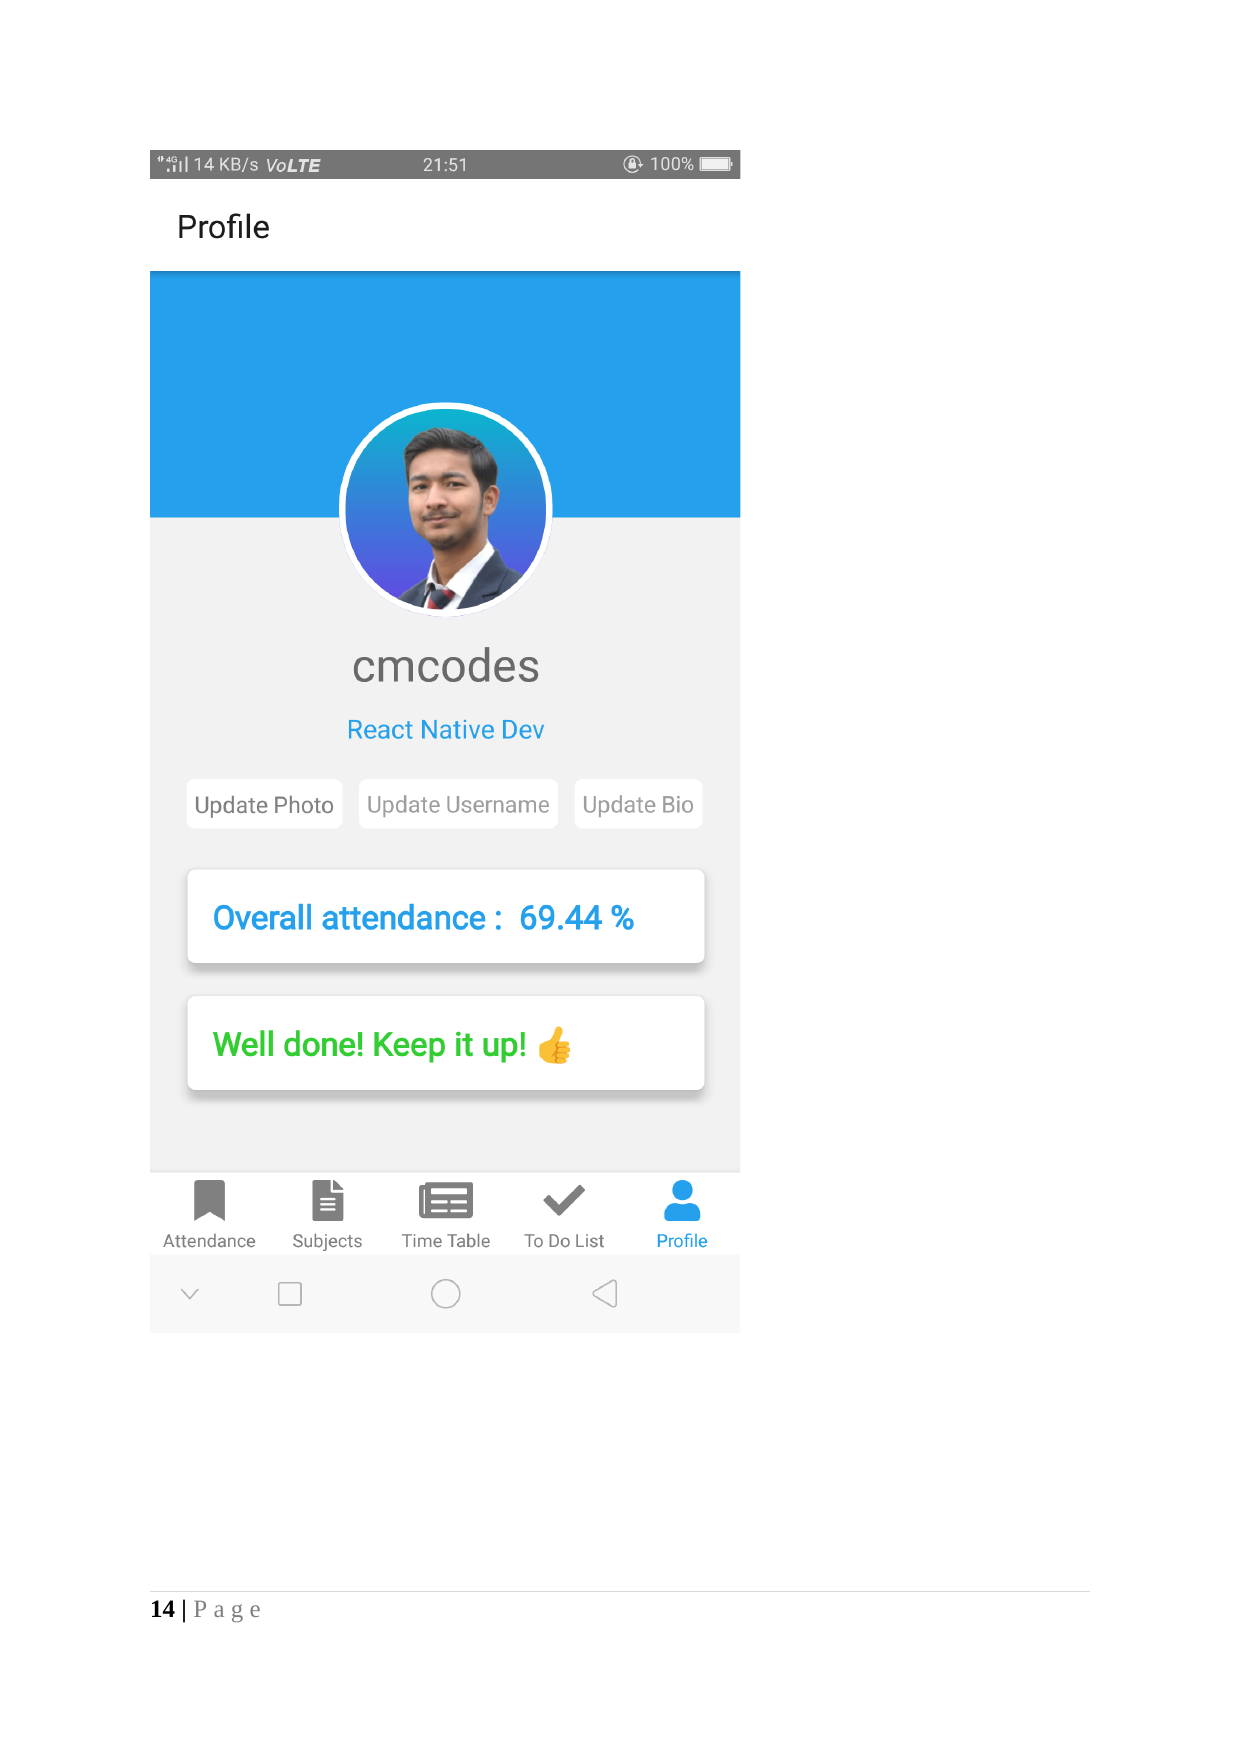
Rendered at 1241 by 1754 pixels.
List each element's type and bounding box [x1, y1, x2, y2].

picture [150, 150, 741, 1333]
